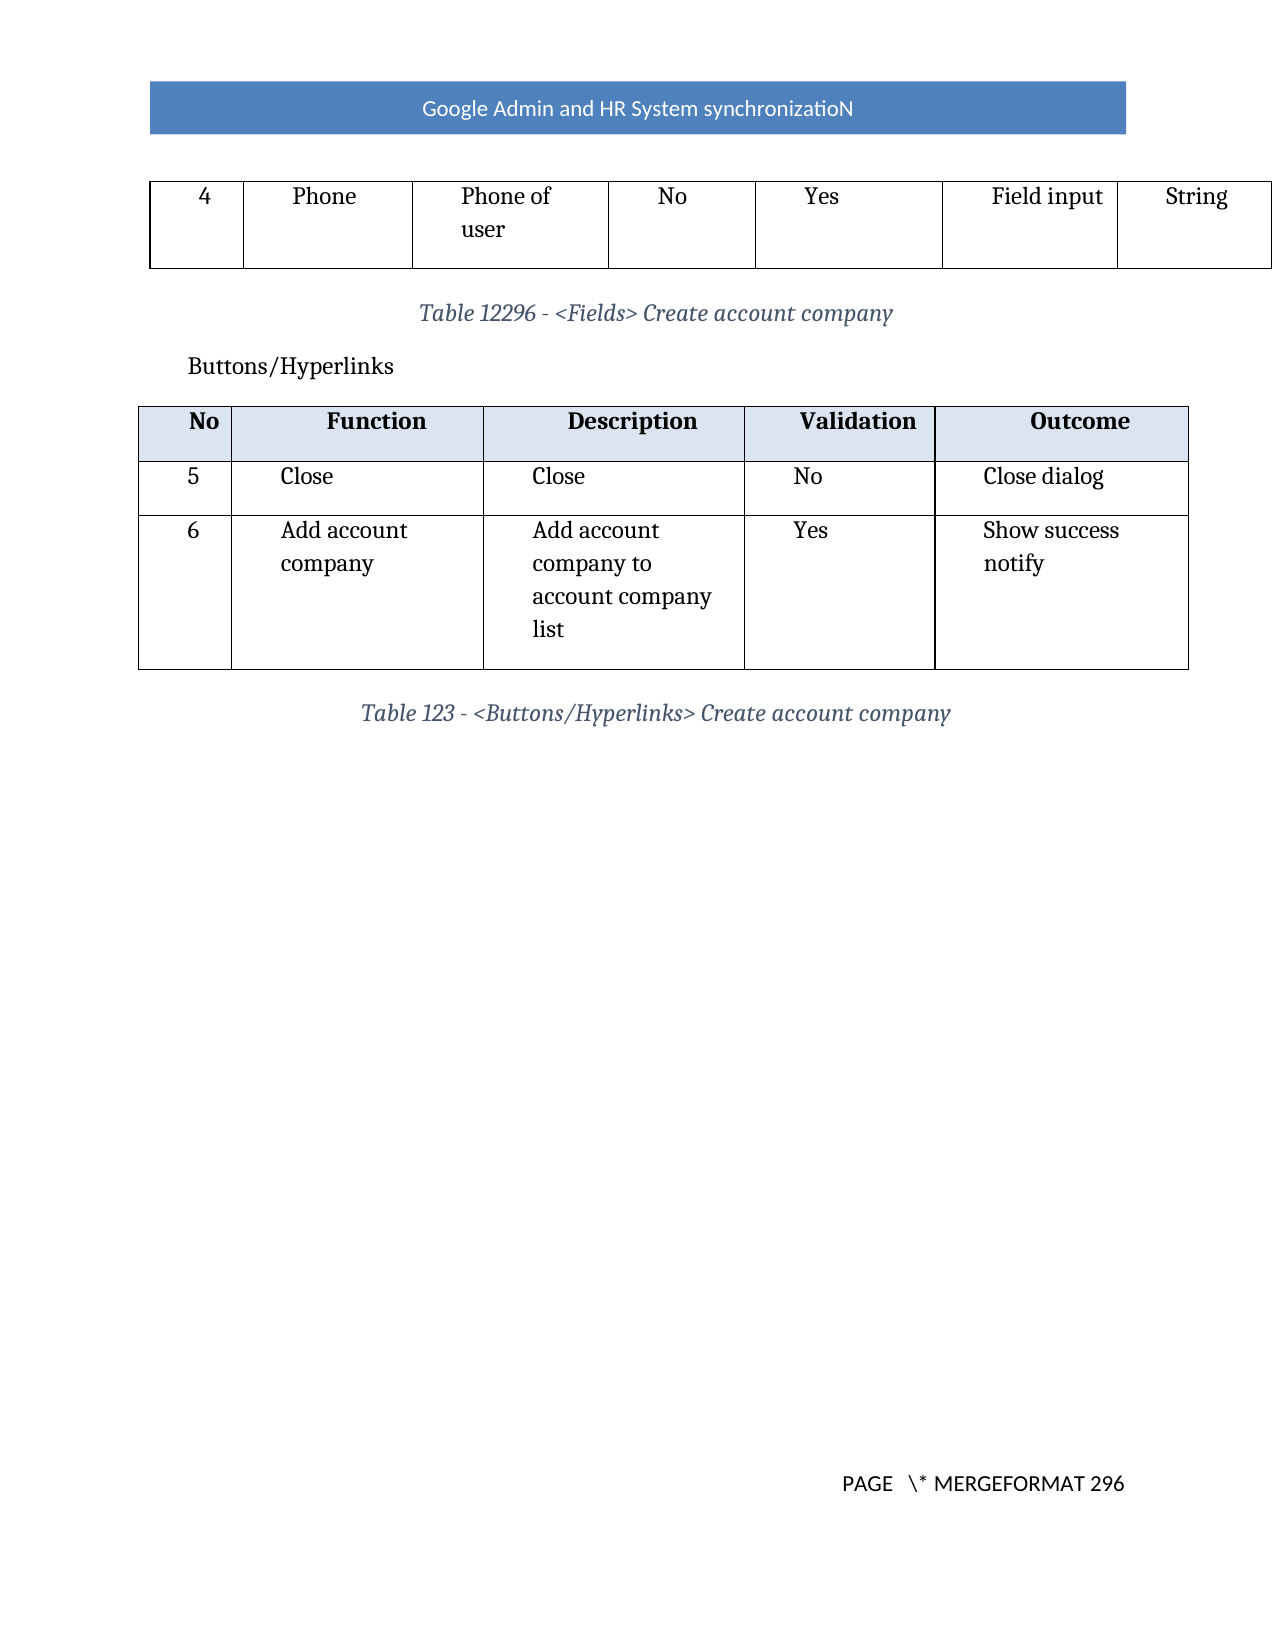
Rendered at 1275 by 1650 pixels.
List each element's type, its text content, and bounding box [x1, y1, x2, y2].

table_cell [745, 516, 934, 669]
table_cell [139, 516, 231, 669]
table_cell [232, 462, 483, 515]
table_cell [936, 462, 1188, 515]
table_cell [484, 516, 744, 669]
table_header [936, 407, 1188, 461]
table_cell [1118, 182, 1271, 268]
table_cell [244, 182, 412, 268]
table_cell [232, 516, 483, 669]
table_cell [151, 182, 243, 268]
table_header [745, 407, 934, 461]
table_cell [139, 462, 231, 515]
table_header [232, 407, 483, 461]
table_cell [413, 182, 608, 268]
text Table 122 - <Fields> Create account company [187, 298, 1125, 327]
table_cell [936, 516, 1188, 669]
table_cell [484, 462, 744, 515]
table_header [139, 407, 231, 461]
text Table 123 - <Buttons/Hyperlinks> Create account company [187, 699, 1125, 728]
text Buttons/Hyperlinks [187, 352, 1125, 381]
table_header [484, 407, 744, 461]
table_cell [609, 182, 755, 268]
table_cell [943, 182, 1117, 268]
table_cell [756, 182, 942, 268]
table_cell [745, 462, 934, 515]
